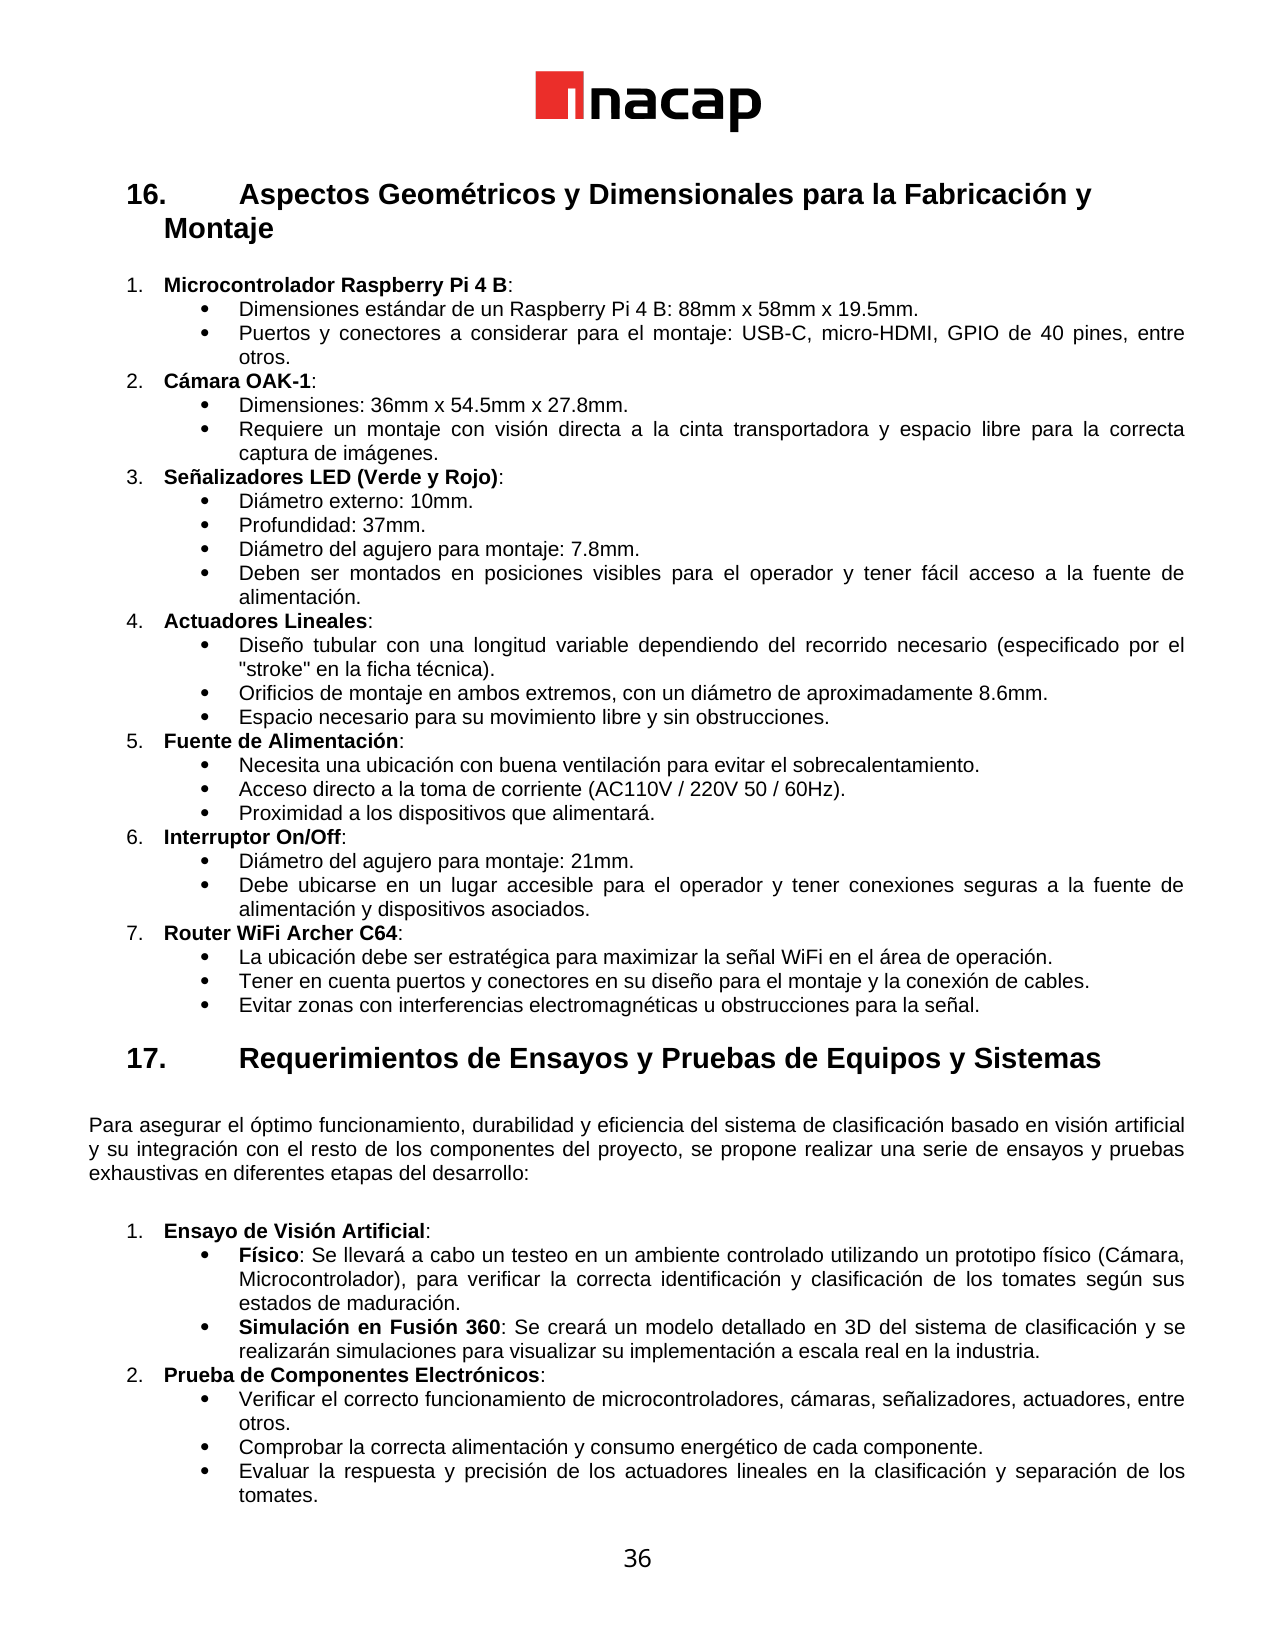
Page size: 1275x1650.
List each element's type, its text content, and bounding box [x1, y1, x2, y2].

list Debe ubicarse en un lugar accesible para el operador y tener conexiones seguras a la fuente de alimentación y dispositivos asociados. [201, 873, 1186, 921]
list La ubicación debe ser estratégica para maximizar la señal WiFi en el área de operación. [201, 945, 1186, 969]
list Router WiFi Archer C64: [126, 921, 1186, 945]
list Orificios de montaje en ambos extremos, con un diámetro de aproximadamente 8.6mm. [201, 681, 1186, 705]
list Necesita una ubicación con buena ventilación para evitar el sobrecalentamiento. [201, 753, 1186, 777]
list Microcontrolador Raspberry Pi 4 B: [126, 272, 1186, 296]
text Para asegurar el óptimo funcionamiento, durabilidad y eficiencia del sistema de clasificación basado en visión artificial y su integración con el resto de los componentes del proyecto, se propone realizar una serie de ensayos y pruebas exhaustivas en diferentes etapas del desarrollo: [89, 1113, 1186, 1185]
list Dimensiones estándar de un Raspberry Pi 4 B: 88mm x 58mm x 19.5mm. [201, 296, 1186, 320]
list Físico: Se llevará a cabo un testeo en un ambiente controlado utilizando un prototipo físico (Cámara, Microcontrolador), para verificar la correcta identificación y clasificación de los tomates según sus estados de maduración. [201, 1243, 1186, 1315]
picture [529, 67, 763, 133]
list Diámetro externo: 10mm. [201, 488, 1186, 512]
list Cámara OAK-1: [126, 368, 1186, 392]
list Comprobar la correcta alimentación y consumo energético de cada componente. [201, 1435, 1186, 1459]
list Diseño tubular con una longitud variable dependiendo del recorrido necesario (especificado por el "stroke" en la ficha técnica). [201, 633, 1186, 681]
list Prueba de Componentes Electrónicos: [126, 1363, 1186, 1387]
list Acceso directo a la toma de corriente (AC110V / 220V 50 / 60Hz). [201, 777, 1186, 801]
list Ensayo de Visión Artificial: [126, 1219, 1186, 1243]
list Diámetro del agujero para montaje: 21mm. [201, 849, 1186, 873]
list Espacio necesario para su movimiento libre y sin obstrucciones. [201, 705, 1186, 729]
list Evitar zonas con interferencias electromagnéticas u obstrucciones para la señal. [201, 993, 1186, 1017]
list Proximidad a los dispositivos que alimentará. [201, 801, 1186, 825]
subtitle Requerimientos de Ensayos y Pruebas de Equipos y Sistemas [126, 1041, 1186, 1074]
list Fuente de Alimentación: [126, 729, 1186, 753]
list Deben ser montados en posiciones visibles para el operador y tener fácil acceso a la fuente de alimentación. [201, 561, 1186, 609]
list Verificar el correcto funcionamiento de microcontroladores, cámaras, señalizadores, actuadores, entre otros. [201, 1387, 1186, 1435]
list Profundidad: 37mm. [201, 512, 1186, 537]
subtitle Aspectos Geométricos y Dimensionales para la Fabricación y Montaje [126, 177, 1186, 244]
list Puertos y conectores a considerar para el montaje: USB-C, micro-HDMI, GPIO de 40 pines, entre otros. [201, 320, 1186, 368]
list Dimensiones: 36mm x 54.5mm x 27.8mm. [201, 392, 1186, 416]
list Interruptor On/Off: [126, 825, 1186, 849]
list Señalizadores LED (Verde y Rojo): [126, 464, 1186, 488]
list Actuadores Lineales: [126, 609, 1186, 633]
list Simulación en Fusión 360: Se creará un modelo detallado en 3D del sistema de clasificación y se realizarán simulaciones para visualizar su implementación a escala real en la industria. [201, 1315, 1186, 1363]
list Evaluar la respuesta y precisión de los actuadores lineales en la clasificación y separación de los tomates. [201, 1459, 1186, 1507]
list Requiere un montaje con visión directa a la cinta transportadora y espacio libre para la correcta captura de imágenes. [201, 416, 1186, 464]
list Tener en cuenta puertos y conectores en su diseño para el montaje y la conexión de cables. [201, 969, 1186, 993]
list Diámetro del agujero para montaje: 7.8mm. [201, 537, 1186, 561]
